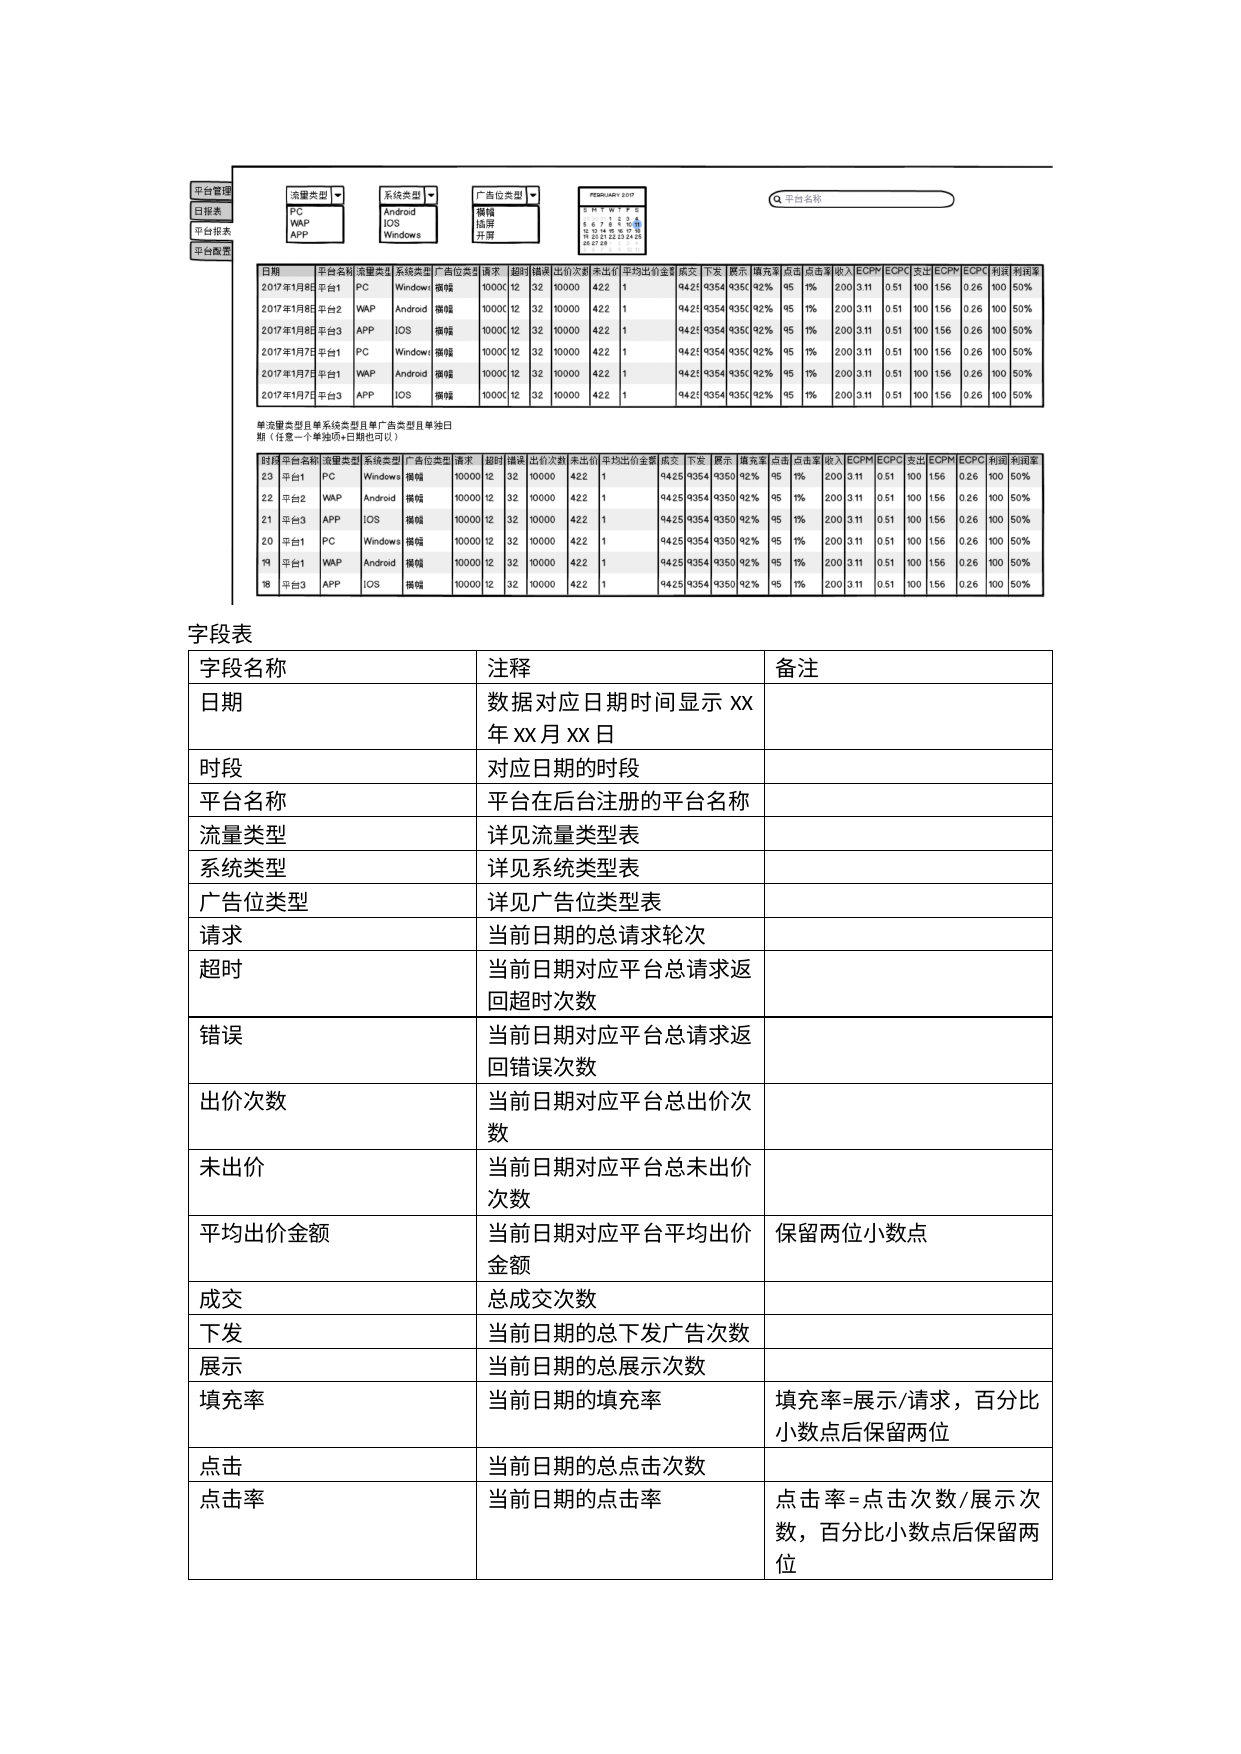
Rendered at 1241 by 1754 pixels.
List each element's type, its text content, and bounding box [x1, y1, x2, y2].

table_cell 平台名称 [189, 784, 476, 816]
table_cell 当前日期对应平台总出价次数 [477, 1084, 764, 1148]
table_header 注释 [477, 651, 764, 683]
table_cell 填充率=展示/请求，百分比小数点后保留两位 [765, 1382, 1052, 1447]
table_cell [765, 817, 1052, 850]
table_cell [765, 951, 1052, 1016]
table_cell 点击 [189, 1448, 476, 1481]
table_cell 详见广告位类型表 [477, 884, 764, 917]
table_header 字段名称 [189, 651, 476, 683]
table_cell [765, 884, 1052, 917]
table_header 备注 [765, 651, 1052, 683]
table_cell 当前日期的填充率 [477, 1382, 764, 1447]
table_cell 点击率=点击次数/展示次数，百分比小数点后保留两位 [765, 1482, 1052, 1579]
table_cell 广告位类型 [189, 884, 476, 917]
table_cell 详见系统类型表 [477, 851, 764, 883]
table_cell 当前日期对应平台总请求返回错误次数 [477, 1018, 764, 1082]
table_cell 当前日期的总请求轮次 [477, 918, 764, 950]
picture [187, 162, 1053, 605]
table_cell 平台在后台注册的平台名称 [477, 784, 764, 816]
table_cell 展示 [189, 1349, 476, 1381]
table_cell [765, 784, 1052, 816]
table_cell 时段 [189, 750, 476, 783]
table_cell 错误 [189, 1018, 476, 1082]
table_cell 未出价 [189, 1150, 476, 1214]
table_cell 填充率 [189, 1382, 476, 1447]
table_cell [765, 684, 1052, 749]
table_cell 流量类型 [189, 817, 476, 850]
table_cell 保留两位小数点 [765, 1216, 1052, 1281]
table_cell [765, 750, 1052, 783]
table_cell [765, 1150, 1052, 1214]
table_cell 超时 [189, 951, 476, 1016]
table_cell 当前日期的总下发广告次数 [477, 1315, 764, 1348]
table_cell [765, 1018, 1052, 1082]
table_cell 系统类型 [189, 851, 476, 883]
table_cell 出价次数 [189, 1084, 476, 1148]
table_cell 点击率 [189, 1482, 476, 1579]
table_cell 当前日期对应平台总请求返回超时次数 [477, 951, 764, 1016]
table_cell 总成交次数 [477, 1282, 764, 1314]
table_cell 当前日期对应平台平均出价金额 [477, 1216, 764, 1281]
table_cell 当前日期对应平台总未出价次数 [477, 1150, 764, 1214]
table_cell 对应日期的时段 [477, 750, 764, 783]
table_cell [765, 851, 1052, 883]
table_cell 下发 [189, 1315, 476, 1348]
table_cell 当前日期的总点击次数 [477, 1448, 764, 1481]
table_cell [765, 1349, 1052, 1381]
text 字段表 [187, 617, 1053, 649]
table_cell 日期 [189, 684, 476, 749]
table_cell 请求 [189, 918, 476, 950]
table_cell [765, 1448, 1052, 1481]
table_cell 当前日期的点击率 [477, 1482, 764, 1579]
table_cell [765, 918, 1052, 950]
table_cell 当前日期的总展示次数 [477, 1349, 764, 1381]
table_cell [765, 1084, 1052, 1148]
table_cell 成交 [189, 1282, 476, 1314]
table_cell [765, 1282, 1052, 1314]
table_cell 详见流量类型表 [477, 817, 764, 850]
table_cell [765, 1315, 1052, 1348]
table_cell 平均出价金额 [189, 1216, 476, 1281]
table_cell 数据对应日期时间显示XX年XX月XX日 [477, 684, 764, 749]
